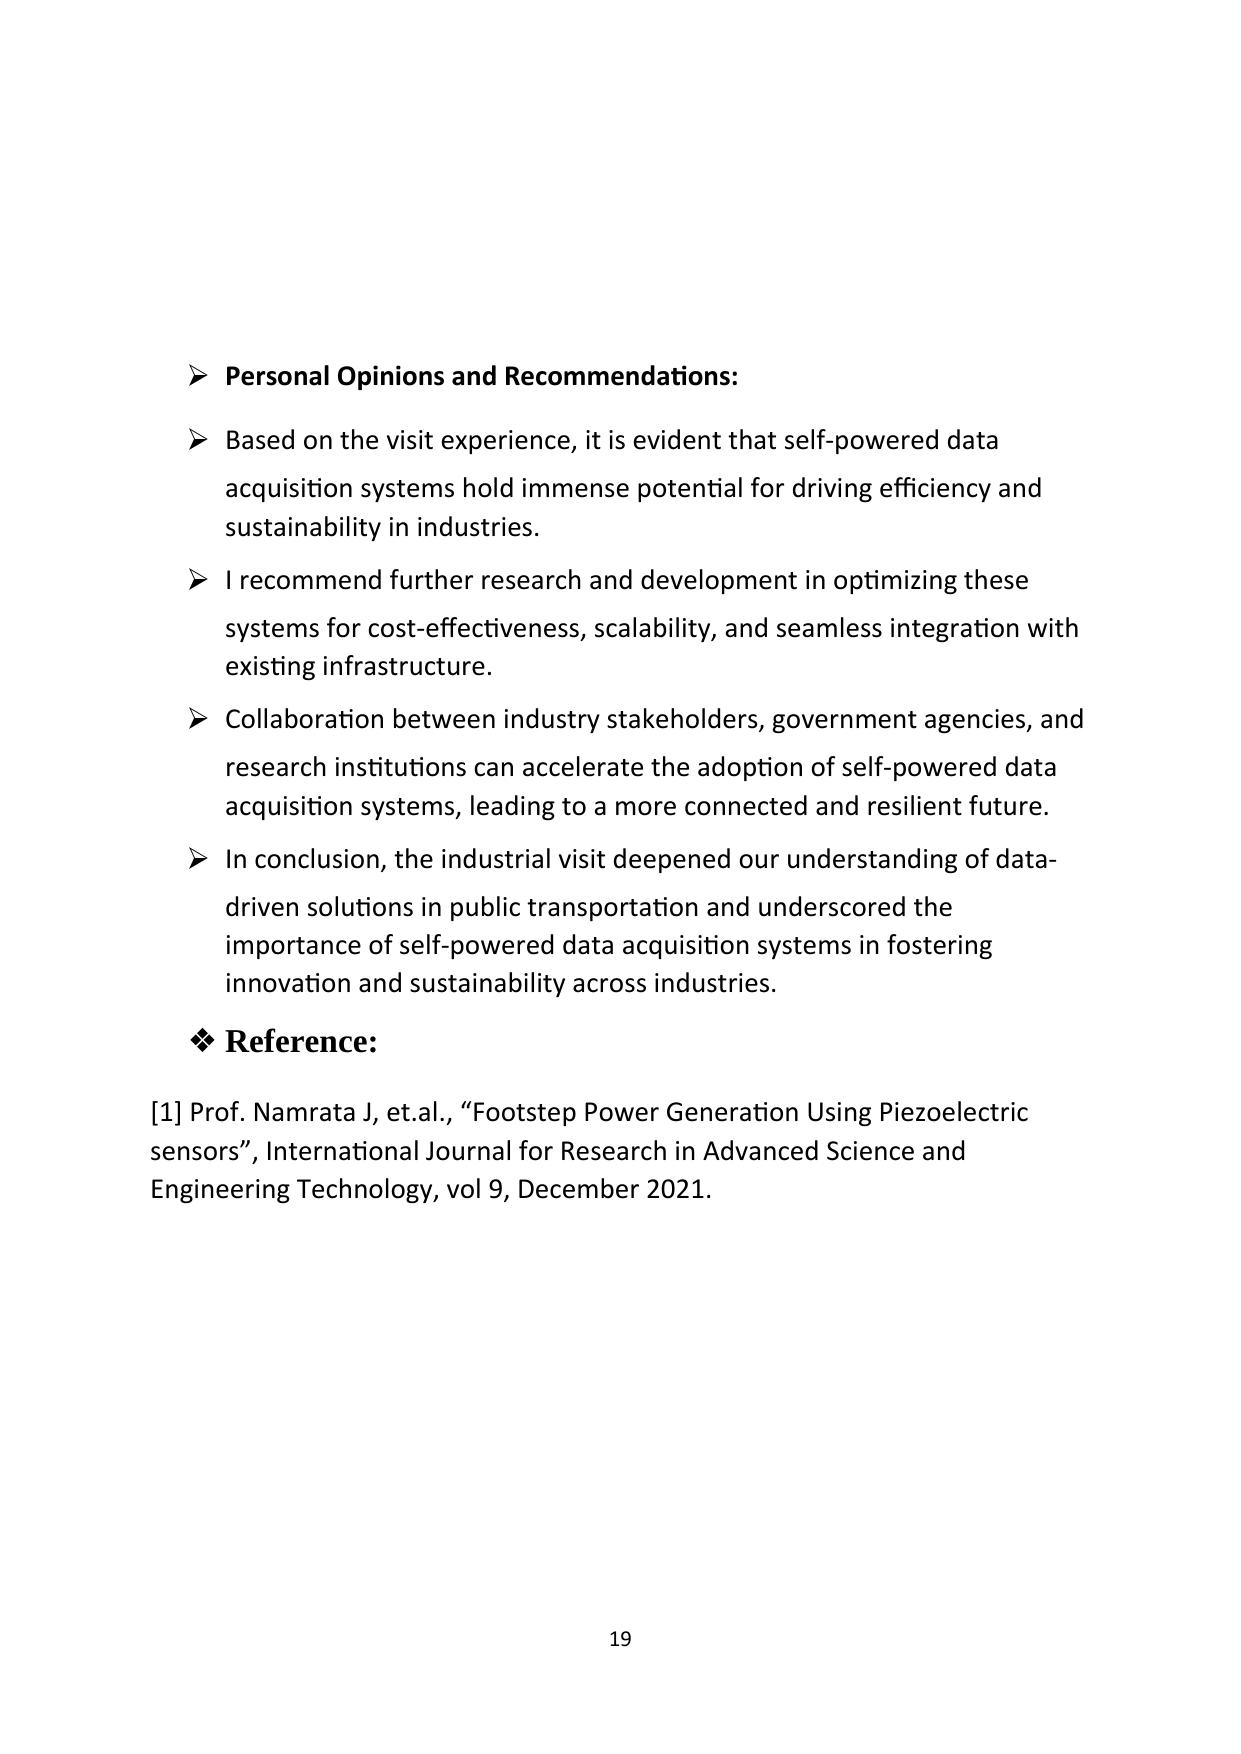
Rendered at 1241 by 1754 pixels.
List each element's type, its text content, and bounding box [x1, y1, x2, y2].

list Reference: [187, 1003, 1090, 1071]
list Collaboration between industry stakeholders, government agencies, and research institutions can accelerate the adoption of self-powered data acquisition systems, leading to a more connected and resilient future. [187, 686, 1090, 822]
text [1] Prof. Namrata J, et.al., “Footstep Power Generation Using Piezoelectric sensors”, International Journal for Research in Advanced Science and Engineering Technology, vol 9, December 2021. [150, 1093, 1090, 1206]
list I recommend further research and development in optimizing these systems for cost-effectiveness, scalability, and seamless integration with existing infrastructure. [187, 546, 1090, 683]
list Based on the visit experience, it is evident that self-powered data acquisition systems hold immense potential for driving efficiency and sustainability in industries. [187, 407, 1090, 543]
list In conclusion, the industrial visit deepened our understanding of data-driven solutions in public transportation and underscored the importance of self-powered data acquisition systems in fostering innovation and sustainability across industries. [187, 825, 1090, 1000]
list Personal Opinions and Recommendations: [187, 342, 1090, 402]
